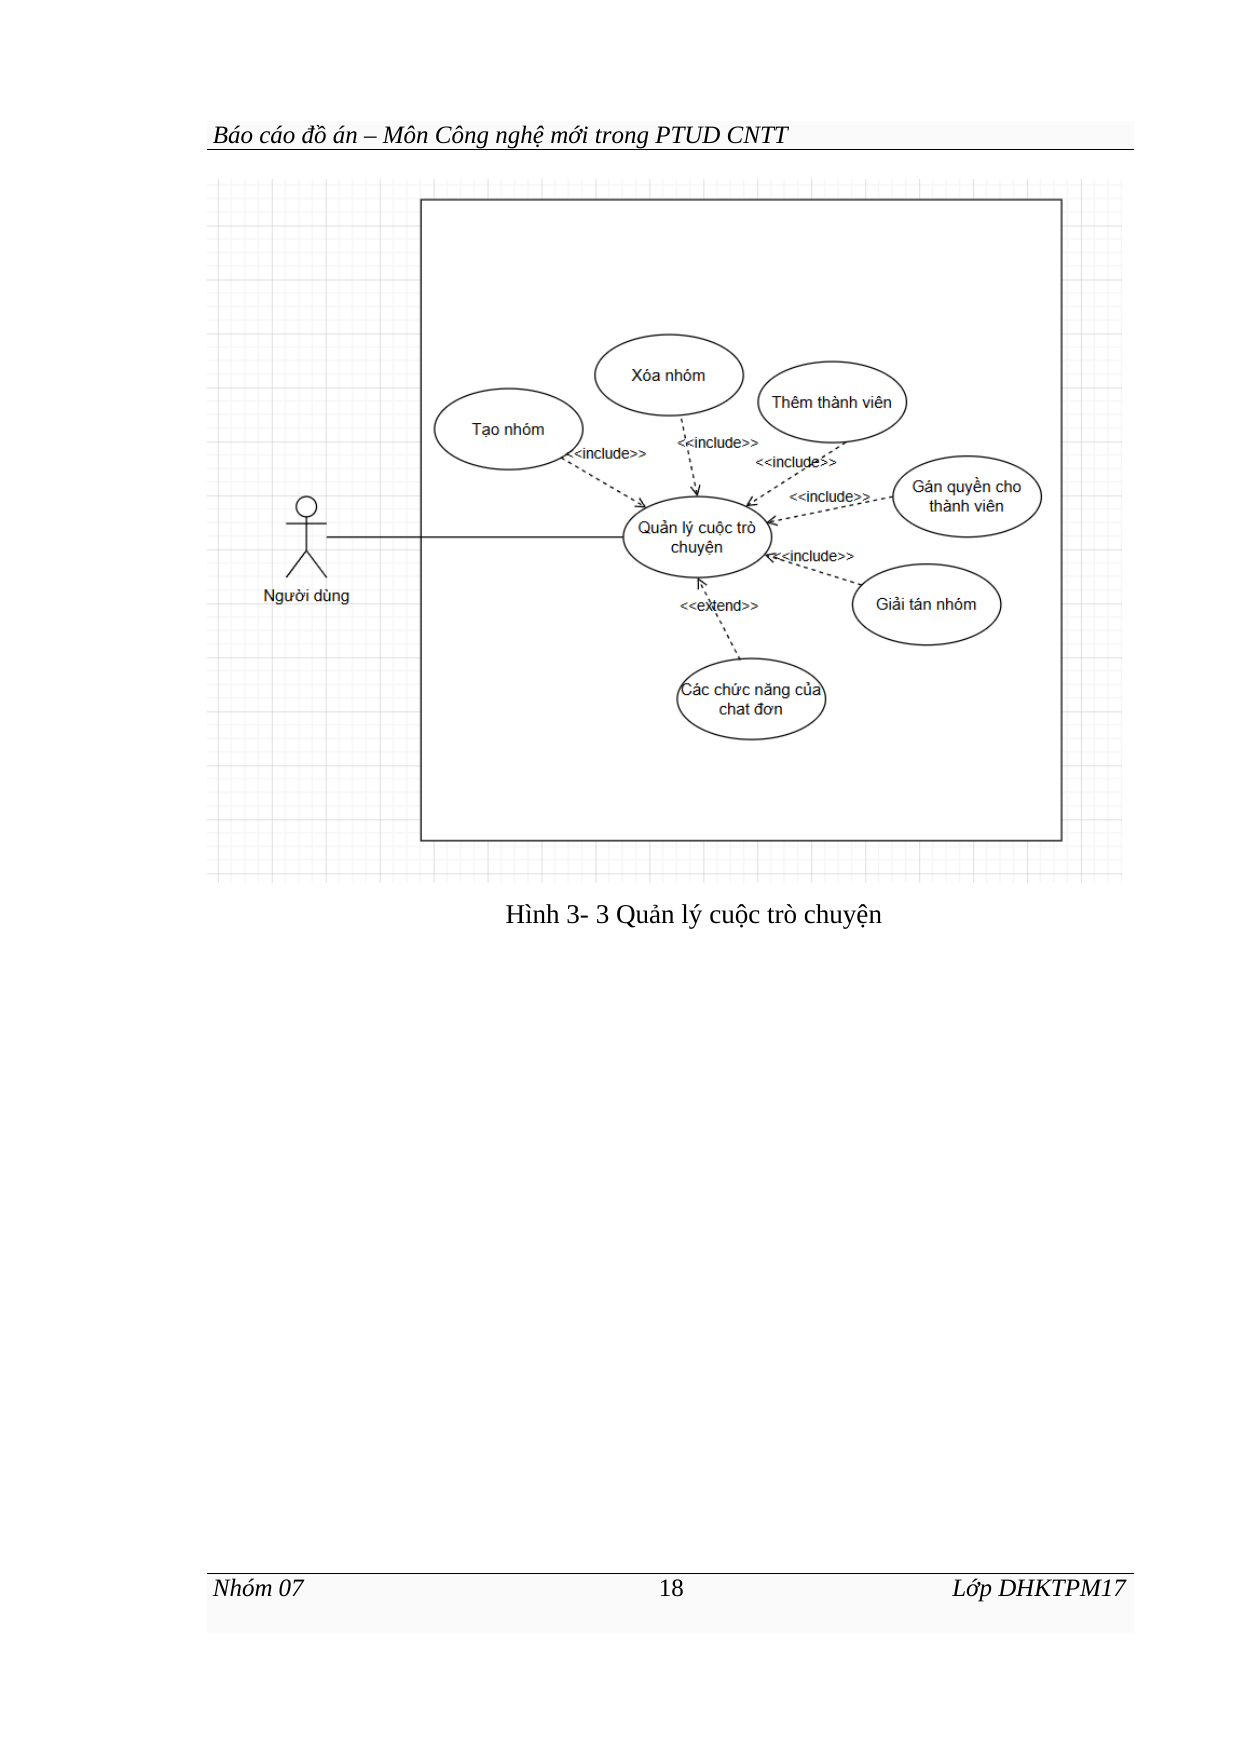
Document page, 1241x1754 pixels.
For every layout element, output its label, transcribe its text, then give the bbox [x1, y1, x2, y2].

picture [206, 179, 1123, 883]
text Hình 3- 3 Quản lý cuộc trò chuyện [207, 898, 1122, 929]
